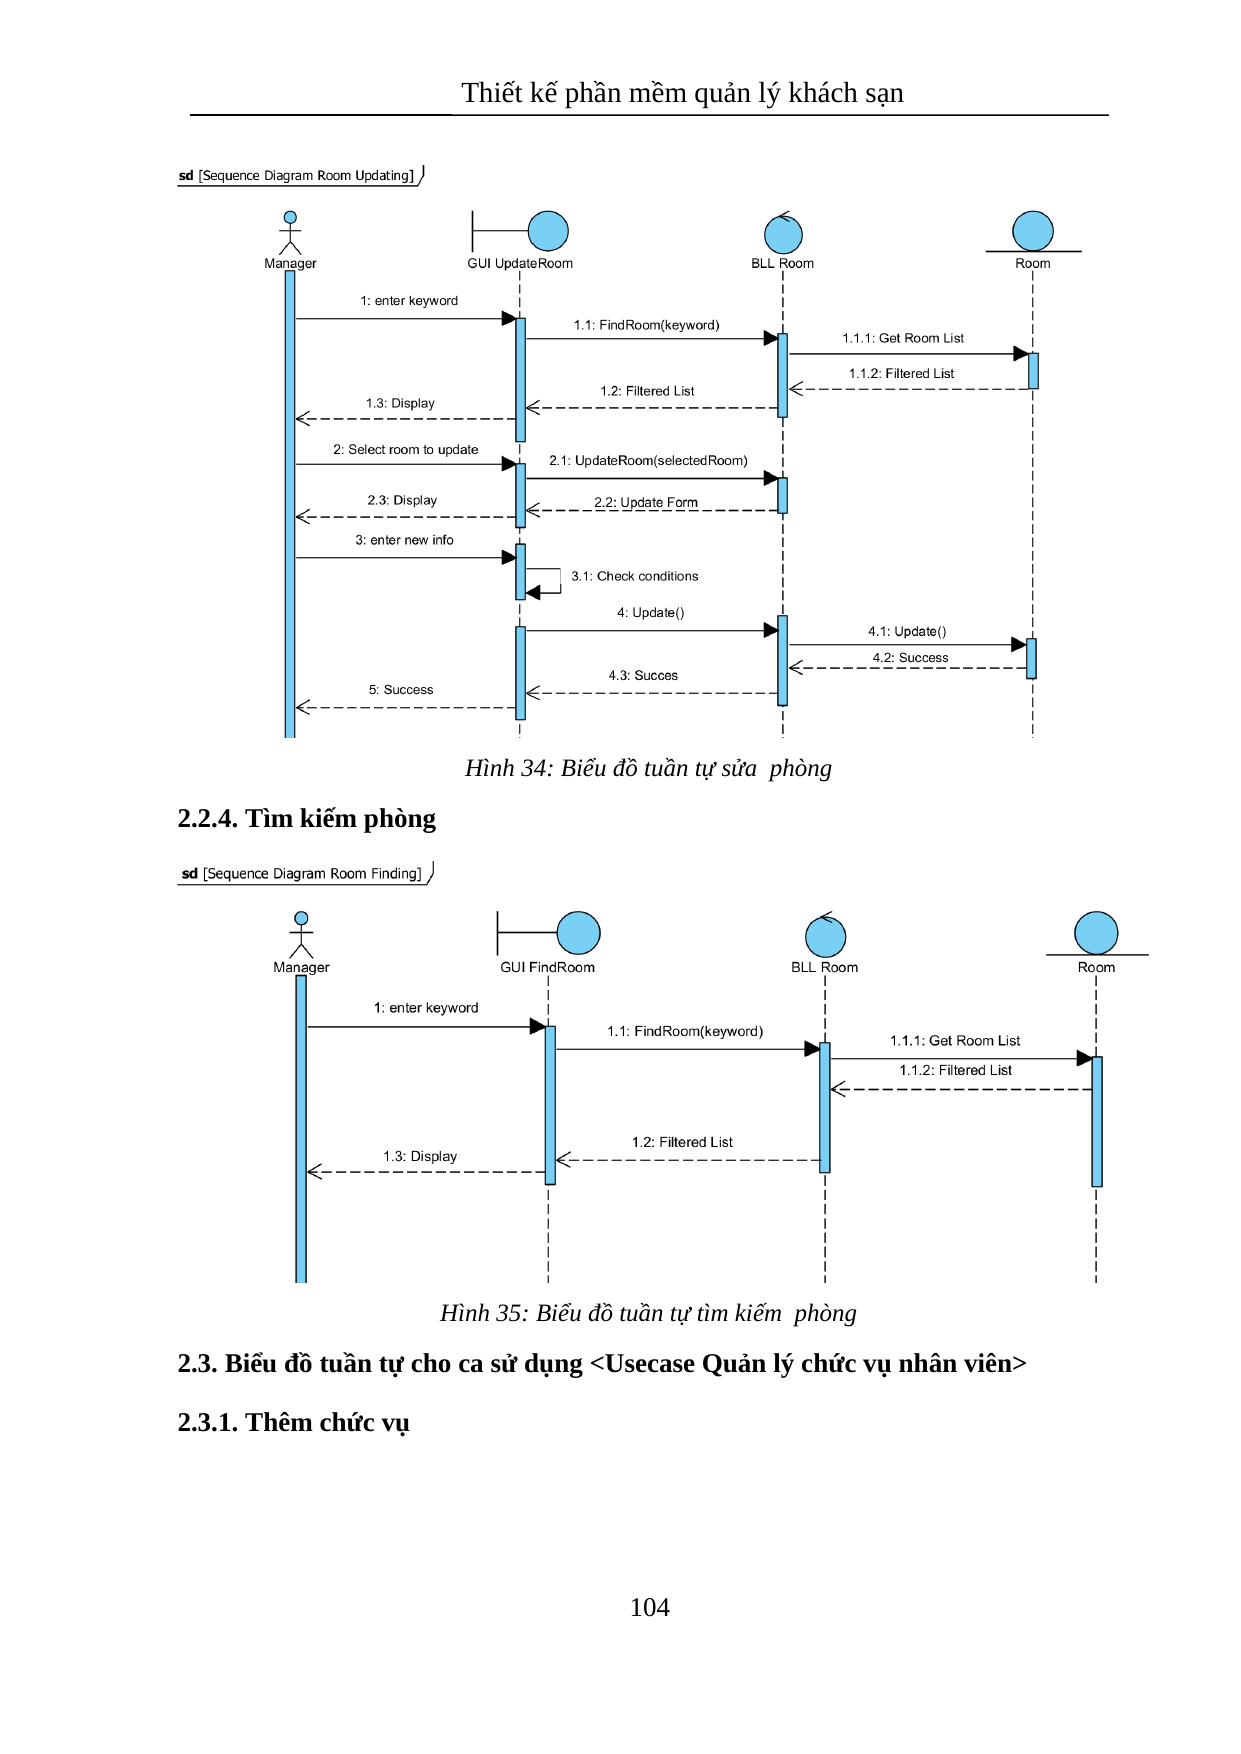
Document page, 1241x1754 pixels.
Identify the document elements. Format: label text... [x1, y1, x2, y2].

picture [177, 165, 1123, 738]
text Thêm chức vụ [177, 1407, 1122, 1438]
text Hình 35: Biểu đồ tuần tự tìm kiếm phòng [177, 1298, 1122, 1327]
text Biểu đồ tuần tự cho ca sử dụng <Usecase Quản lý chức vụ nhân viên> [177, 1347, 1122, 1378]
text Tìm kiếm phòng [177, 802, 1122, 833]
text Hình 34: Biểu đồ tuần tự sửa phòng [177, 753, 1122, 781]
picture [177, 861, 1180, 1283]
